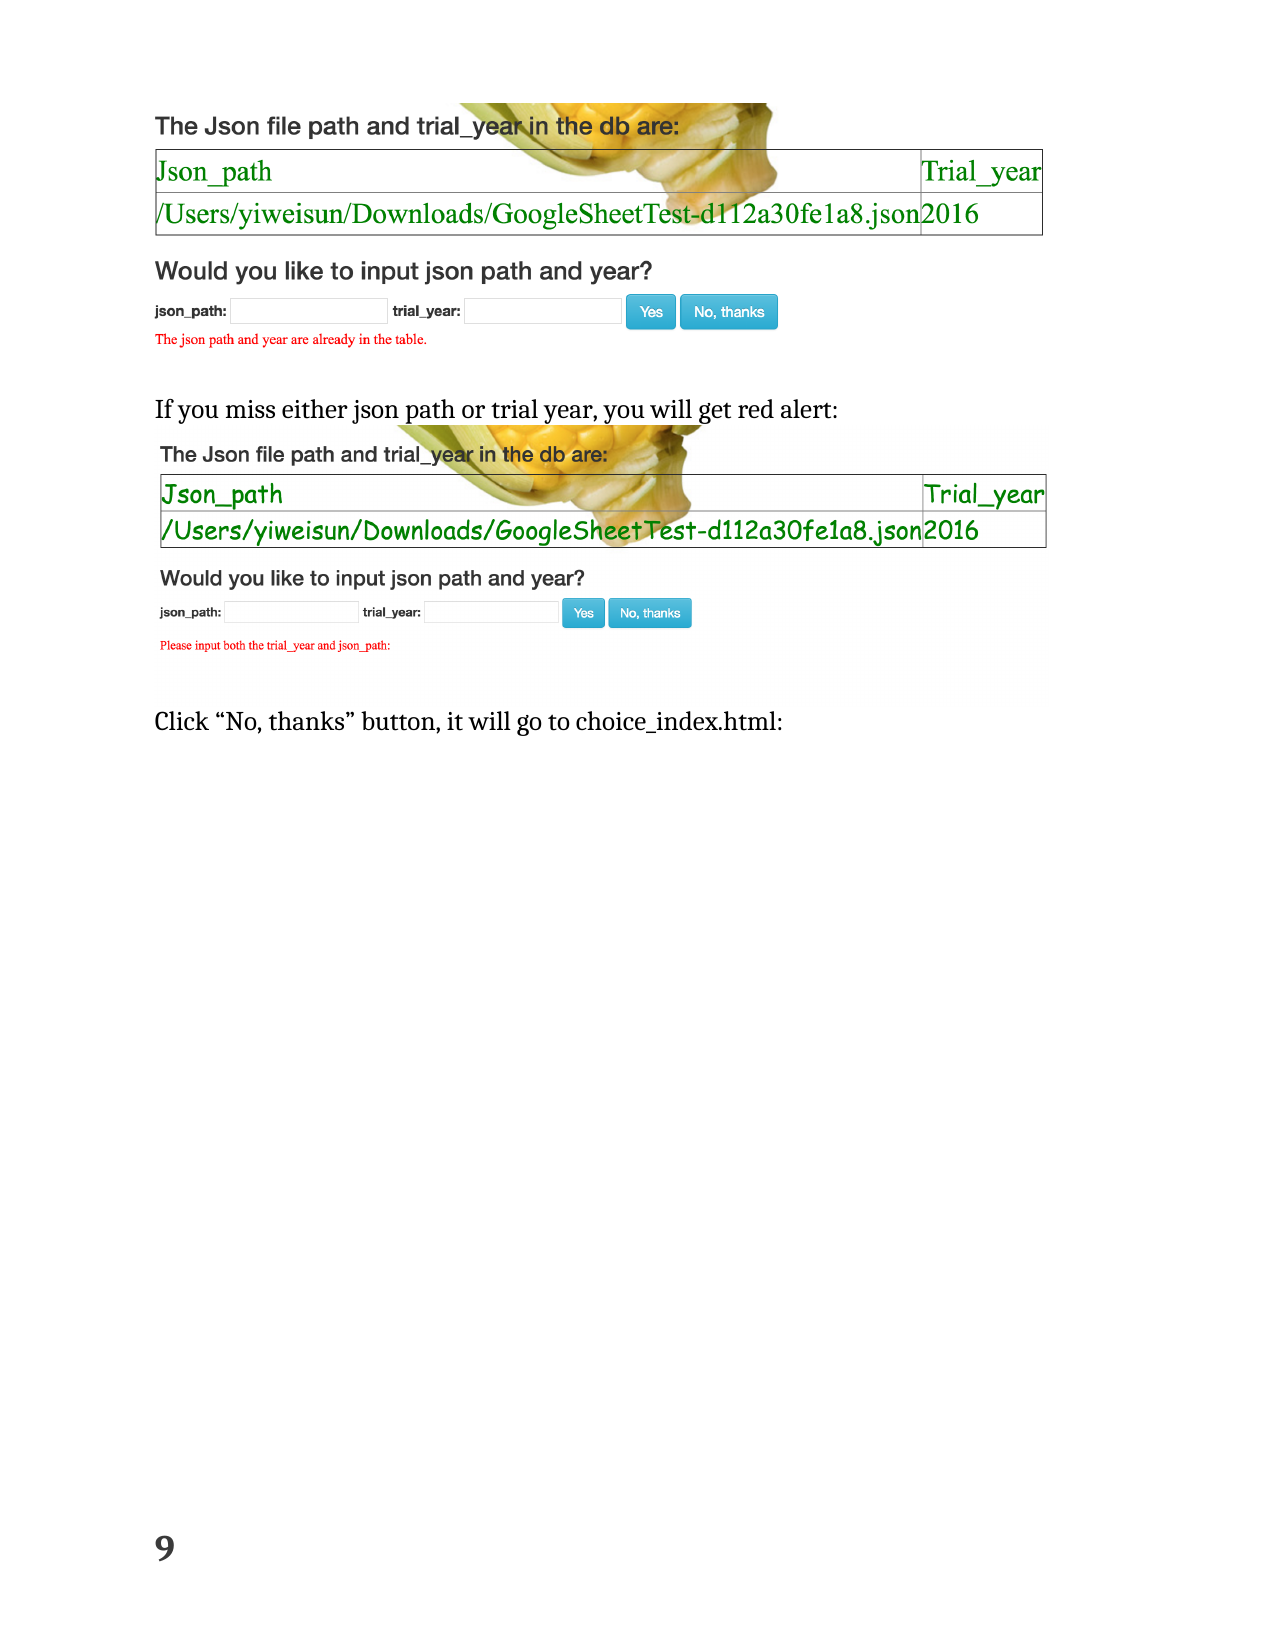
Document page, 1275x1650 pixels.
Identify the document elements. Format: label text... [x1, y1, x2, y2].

picture [154, 425, 1049, 707]
text If you miss either json path or trial year, you will get red alert: [154, 395, 1048, 425]
text Click “No, thanks” button, it will go to choice_index.html: [154, 707, 1048, 737]
picture [154, 103, 1049, 395]
